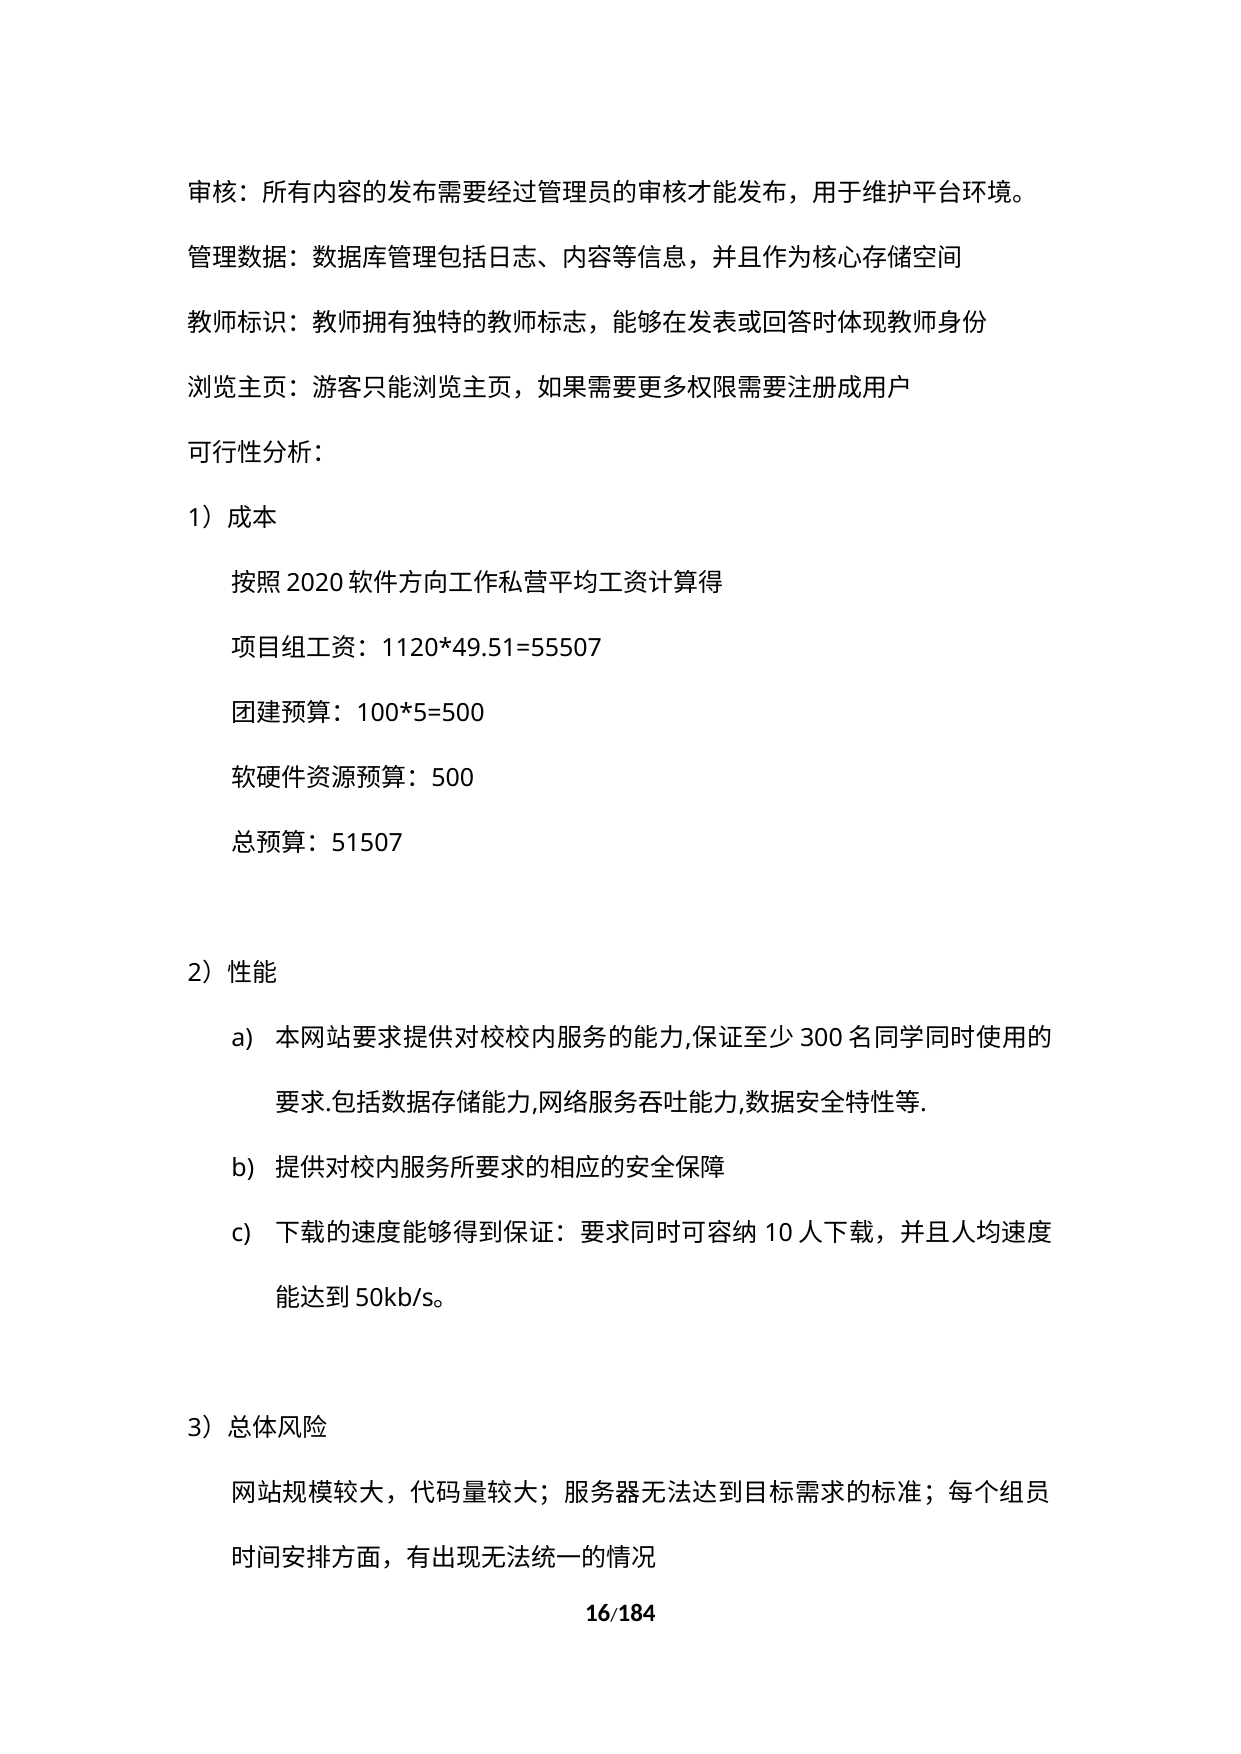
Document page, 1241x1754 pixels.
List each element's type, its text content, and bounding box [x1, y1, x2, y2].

text 软硬件资源预算：500 [231, 743, 1053, 808]
text 1）成本 [187, 483, 1053, 548]
text 可行性分析： [187, 418, 1053, 483]
text 2）性能 [187, 938, 1053, 1003]
text 浏览主页：游客只能浏览主页，如果需要更多权限需要注册成用户 [187, 353, 1053, 418]
text 网站规模较大，代码量较大；服务器无法达到目标需求的标准；每个组员时间安排方面，有出现无法统一的情况 [231, 1458, 1053, 1588]
text 教师标识：教师拥有独特的教师标志，能够在发表或回答时体现教师身份 [187, 288, 1053, 353]
list 下载的速度能够得到保证：要求同时可容纳10人下载，并且人均速度能达到50kb/s。 [231, 1198, 1053, 1328]
text 总预算：51507 [231, 808, 1053, 873]
text 按照2020软件方向工作私营平均工资计算得 [231, 548, 1053, 613]
text 团建预算：100*5=500 [231, 678, 1053, 743]
text 审核：所有内容的发布需要经过管理员的审核才能发布，用于维护平台环境。 [187, 158, 1053, 223]
text 项目组工资：1120*49.51=55507 [231, 613, 1053, 678]
text 3）总体风险 [187, 1393, 1053, 1458]
text 管理数据：数据库管理包括日志、内容等信息，并且作为核心存储空间 [187, 223, 1053, 288]
list 提供对校内服务所要求的相应的安全保障 [231, 1133, 1053, 1198]
list 本网站要求提供对校校内服务的能力,保证至少300名同学同时使用的要求.包括数据存储能力,网络服务吞吐能力,数据安全特性等. [231, 1003, 1053, 1133]
